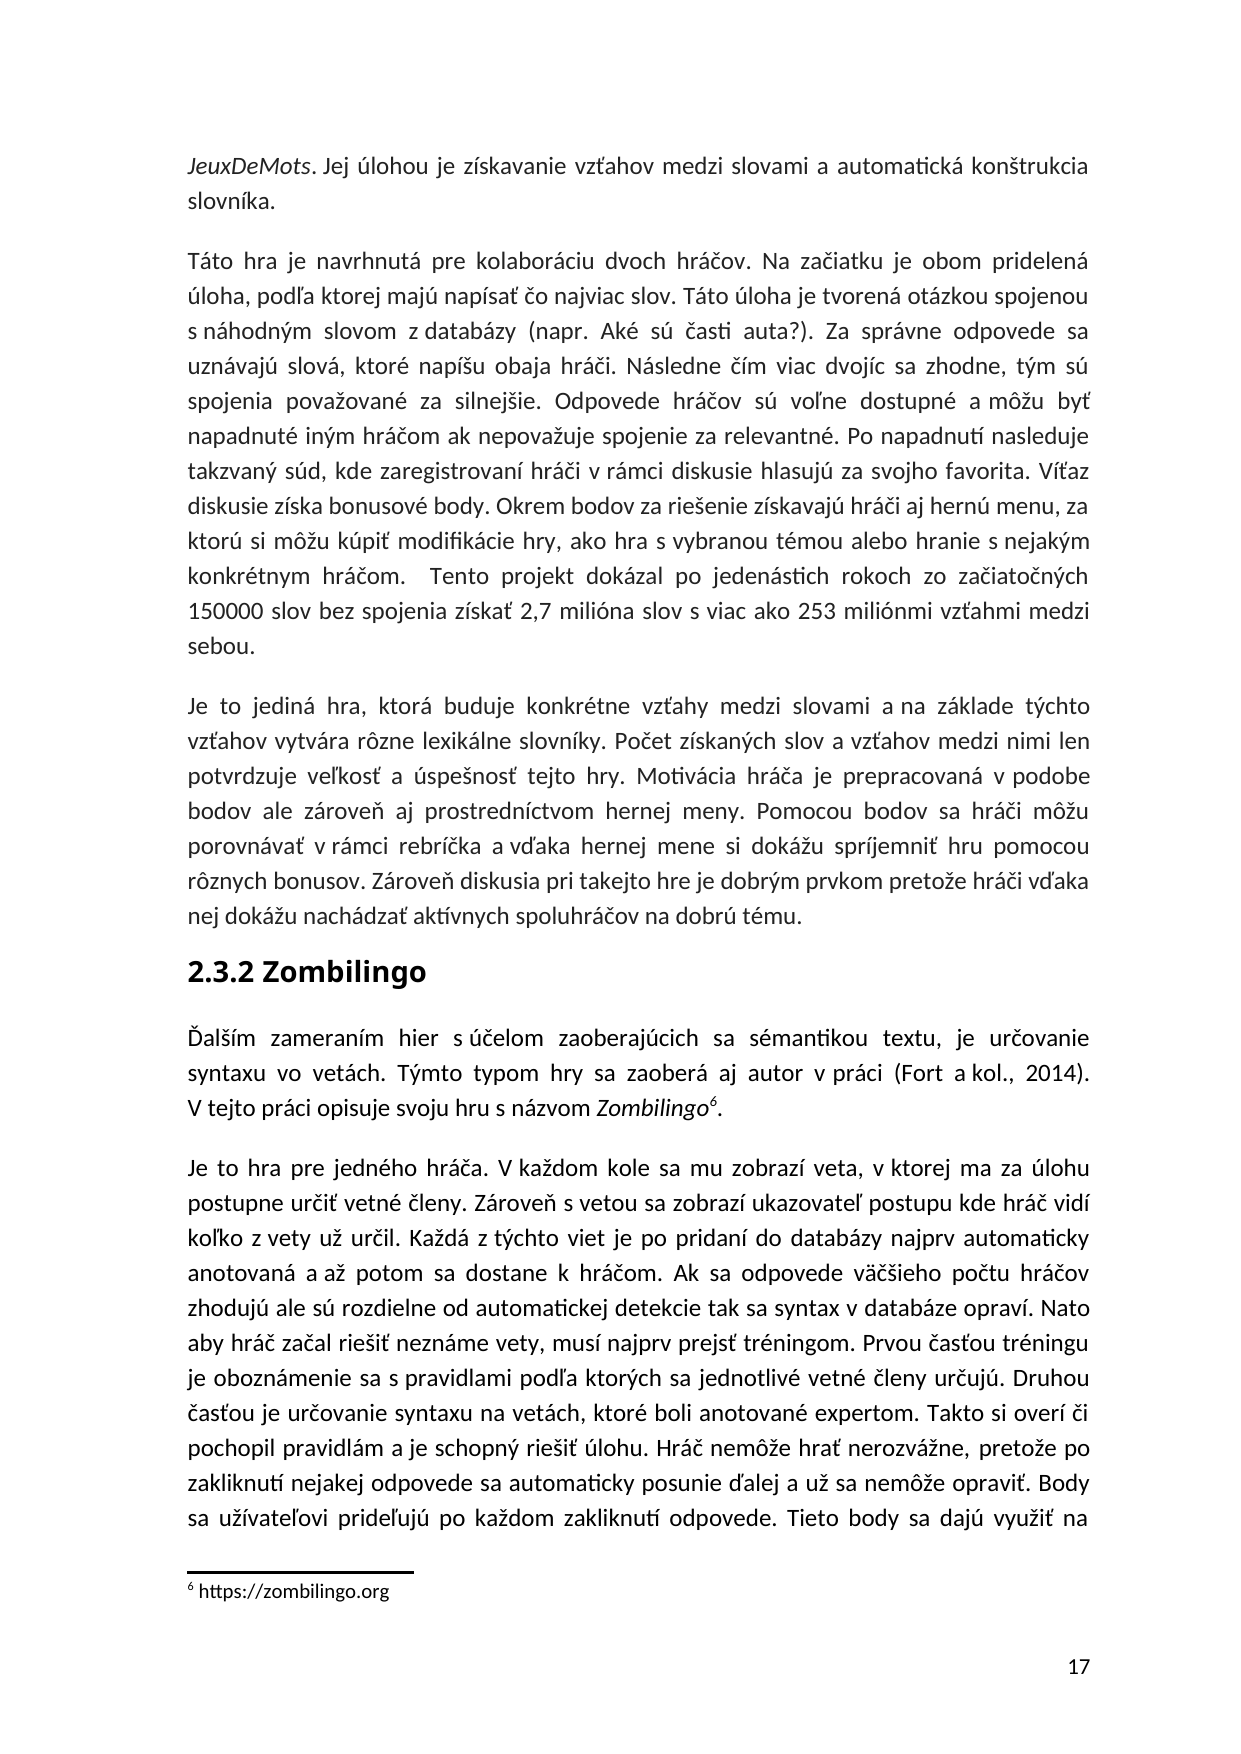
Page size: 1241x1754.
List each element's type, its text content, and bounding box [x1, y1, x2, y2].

subtitle Zombilingo [187, 952, 1090, 991]
text Ďalším zameraním hier s účelom zaoberajúcich sa sémantikou textu, je určovanie syntaxu vo vetách. Týmto typom hry sa zaoberá aj autor v práci (Fort a kol., 2014). V tejto práci opisuje svoju hru s názvom Zombilingo. [187, 1022, 1090, 1123]
text Je to jediná hra, ktorá buduje konkrétne vzťahy medzi slovami a na základe týchto vzťahov vytvára rôzne lexikálne slovníky. Počet získaných slov a vzťahov medzi nimi len potvrdzuje veľkosť a úspešnosť tejto hry. Motivácia hráča je prepracovaná v podobe bodov ale zároveň aj prostredníctvom hernej meny. Pomocou bodov sa hráči môžu porovnávať v rámci rebríčka a vďaka hernej mene si dokážu spríjemniť hru pomocou rôznych bonusov. Zároveň diskusia pri takejto hre je dobrým prvkom pretože hráči vďaka nej dokážu nachádzať aktívnych spoluhráčov na dobrú tému. [187, 738, 1090, 931]
text Táto hra je navrhnutá pre kolaboráciu dvoch hráčov. Na začiatku je obom pridelená úloha, podľa ktorej majú napísať čo najviac slov. Táto úloha je tvorená otázkou spojenou s náhodným slovom z databázy (napr. Aké sú časti auta?). Za správne odpovede sa uznávajú slová, ktoré napíšu obaja hráči. Následne čím viac dvojíc sa zhodne, tým sú spojenia považované za silnejšie. Odpovede hráčov sú voľne dostupné a môžu byť napadnuté iným hráčom ak nepovažuje spojenie za relevantné. Po napadnutí nasleduje takzvaný súd, kde zaregistrovaní hráči v rámci diskusie hlasujú za svojho favorita. Víťaz diskusie získa bonusové body. Okrem bodov za riešenie získavajú hráči aj hernú menu, za ktorú si môžu kúpiť modifikácie hry, ako hra s vybranou témou alebo hranie s nejakým konkrétnym hráčom. Tento projekt dokázal po jedenástich rokoch zo začiatočných 150000 slov bez spojenia získať 2,7 milióna slov s viac ako 253 miliónmi vzťahmi medzi sebou. [187, 469, 1090, 661]
text Táto hra je navrhnutá pre kolaboráciu dvoch hráčov. Na začiatku je obom pridelená úloha, podľa ktorej majú napísať čo najviac slov. Táto úloha je tvorená otázkou spojenou s náhodným slovom z databázy (napr. Aké sú časti auta?). Za správne odpovede sa uznávajú slová, ktoré napíšu obaja hráči. Následne čím viac dvojíc sa zhodne, tým sú spojenia považované za silnejšie. Odpovede hráčov sú voľne dostupné a môžu byť napadnuté iným hráčom ak nepovažuje spojenie za relevantné. Po napadnutí nasleduje takzvaný súd, kde zaregistrovaní hráči v rámci diskusie hlasujú za svojho favorita. Víťaz diskusie získa bonusové body. Okrem bodov za riešenie získavajú hráči aj hernú menu, za ktorú si môžu kúpiť modifikácie hry, ako hra s vybranou témou alebo hranie s nejakým konkrétnym hráčom. Tento projekt dokázal po jedenástich rokoch zo začiatočných 150000 slov bez spojenia získať 2,7 milióna slov s viac ako 253 miliónmi vzťahmi medzi sebou. [187, 255, 1090, 467]
